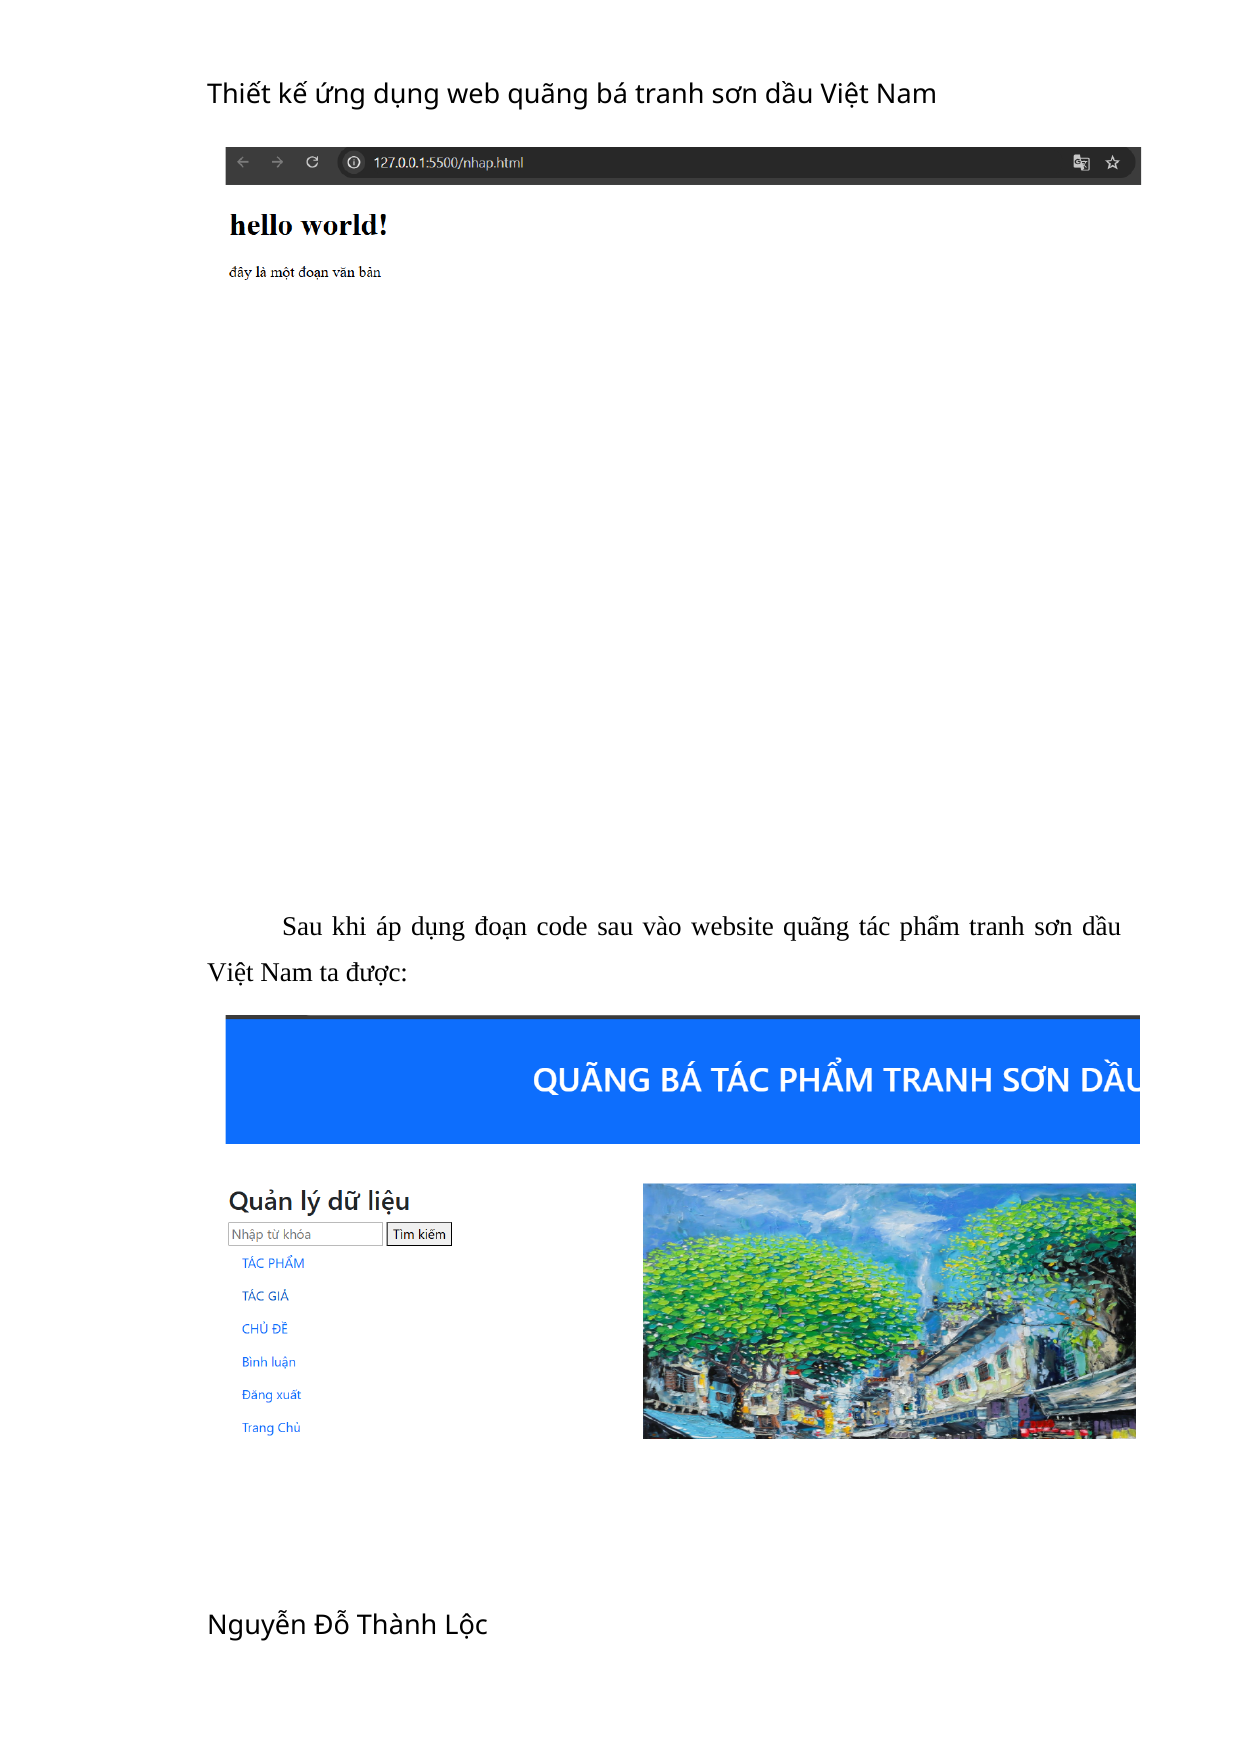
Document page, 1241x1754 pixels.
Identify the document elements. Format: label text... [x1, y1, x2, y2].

text Sau khi áp dụng đoạn code sau vào website quãng tác phẩm tranh sơn dầu Việt Nam ta được: [207, 910, 1122, 988]
